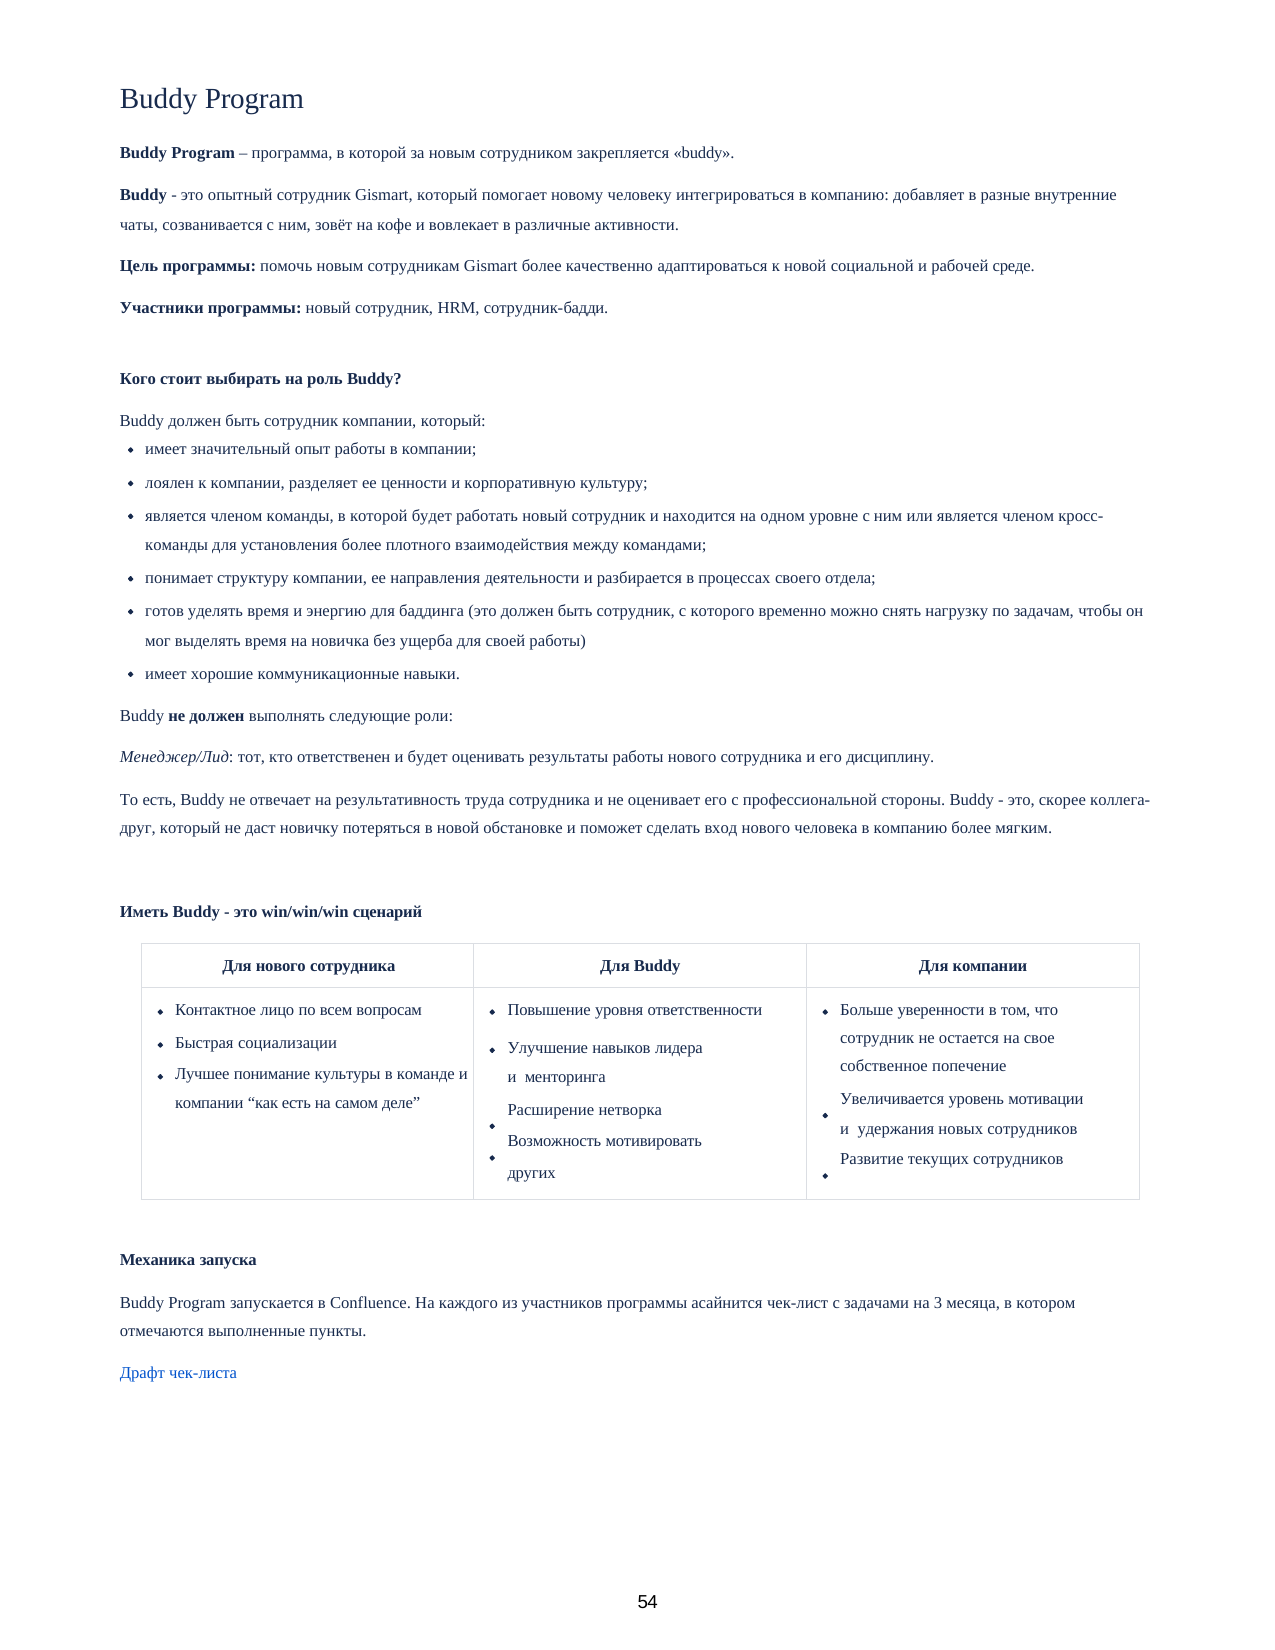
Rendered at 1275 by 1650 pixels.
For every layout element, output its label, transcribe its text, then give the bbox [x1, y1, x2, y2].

table_header Для Buddy [474, 944, 806, 987]
subtitle Кого стоит выбирать на роль Buddy? [119, 369, 1185, 388]
subtitle Buddy Program [119, 82, 1185, 115]
text понимает структуру компании, ее направления деятельности и разбирается в процессах своего отдела; [145, 568, 1185, 587]
table_header Для компании [807, 944, 1139, 987]
table_cell Повышение уровня ответственности Улучшение навыков лидера и менторинга Расширение нетворка Возможность мотивировать других [474, 988, 806, 1199]
table_header Для нового сотрудника [142, 944, 473, 987]
text Buddy Program запускается в Confluence. На каждого из участников программы асайнится чек-лист с задачами на 3 месяца, в котором отмечаются выполненные пункты. [119, 1292, 1151, 1340]
table_cell Контактное лицо по всем вопросам Быстрая социализации Лучшее понимание культуры в команде и компании “как есть на самом деле” [142, 988, 473, 1199]
text Buddy должен быть сотрудник компании, который: имеет значительный опыт работы в компании; [119, 411, 499, 458]
text Механика запуска [119, 1250, 1185, 1269]
text Менеджер/Лид: тот, кто ответственен и будет оценивать результаты работы нового сотрудника и его дисциплину. [119, 748, 1185, 766]
text То есть, Buddy не отвечает на результативность труда сотрудника и не оценивает его с профессиональной стороны. Buddy - это, скорее коллега- друг, который не даст новичку потеряться в новой обстановке и поможет сделать вход нового человека в компанию более мягким. [119, 789, 1151, 837]
table_cell Больше уверенности в том, что сотрудник не остается на свое собственное попечение Увеличивается уровень мотивации и удержания новых сотрудников Развитие текущих сотрудников [807, 988, 1139, 1199]
text Участники программы: новый сотрудник, HRM, сотрудник-бадди. [119, 298, 1185, 317]
text Buddy Program – программа, в которой за новым сотрудником закрепляется «buddy». [119, 143, 1185, 162]
text готов уделять время и энергию для баддинга (это должен быть сотрудник, с которого временно можно снять нагрузку по задачам, чтобы он мог выделять время на новичка без ущерба для своей работы) [145, 601, 1151, 650]
text Драфт чек-листа [119, 1363, 1185, 1382]
text Buddy - это опытный сотрудник Gismart, который помогает новому человеку интегрироваться в компанию: добавляет в разные внутренние чаты, созванивается с ним, зовёт на кофе и вовлекает в различные активности. [119, 184, 1147, 233]
text лоялен к компании, разделяет ее ценности и корпоративную культуру; [145, 473, 1185, 492]
text Цель программы: помочь новым сотрудникам Gismart более качественно адаптироваться к новой социальной и рабочей среде. [119, 256, 1185, 275]
text имеет хорошие коммуникационные навыки. Buddy не должен выполнять следующие роли: [119, 663, 499, 725]
subtitle Иметь Buddy - это win/win/win сценарий [119, 902, 1185, 921]
text является членом команды, в которой будет работать новый сотрудник и находится на одном уровне с ним или является членом кросс- команды для установления более плотного взаимодействия между командами; [145, 506, 1151, 554]
